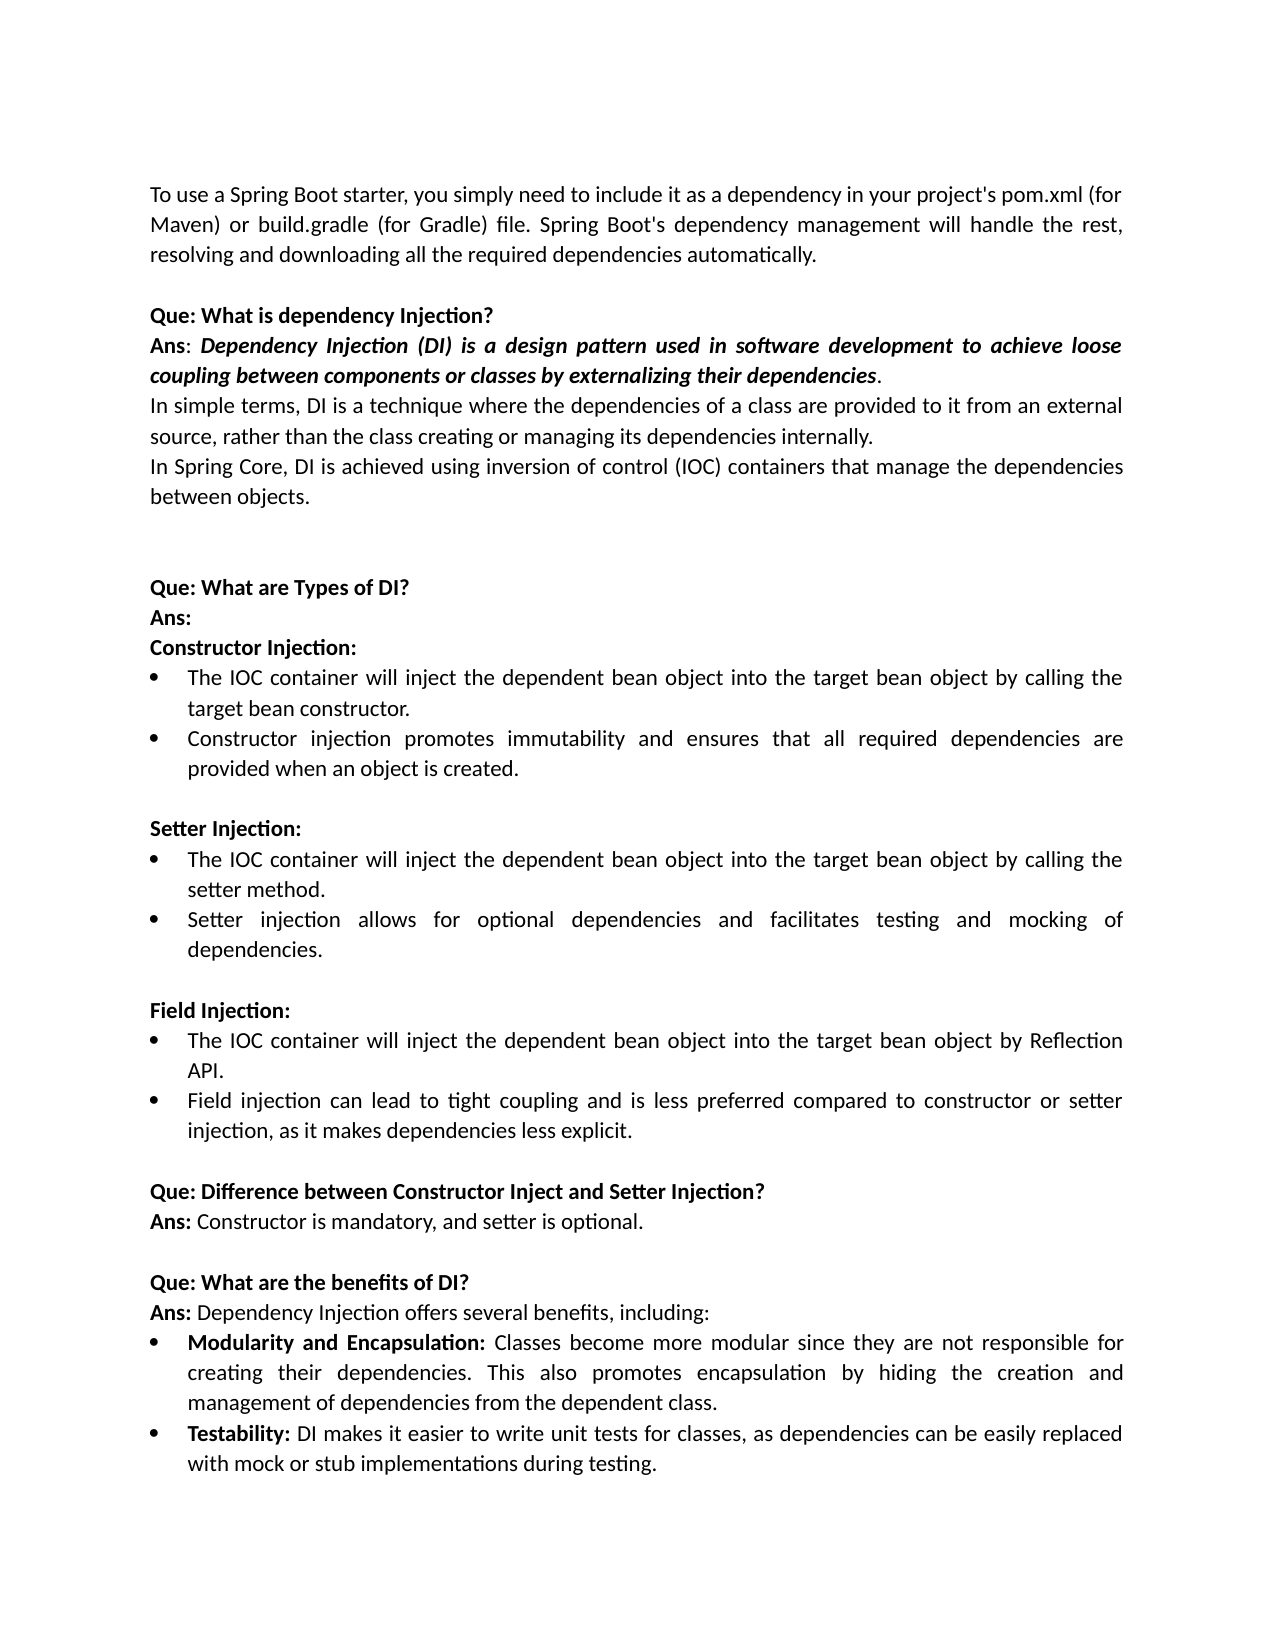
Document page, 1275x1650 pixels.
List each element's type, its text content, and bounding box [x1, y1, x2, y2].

list Que: Difference between Constructor Inject and Setter Injection? [150, 1177, 1125, 1205]
list Ans: Dependency Injection offers several benefits, including: [150, 1298, 1125, 1326]
list Ans: [150, 603, 1125, 631]
list In simple terms, DI is a technique where the dependencies of a class are provided to it from an external source, rather than the class creating or managing its dependencies internally. [150, 392, 1125, 450]
list The IOC container will inject the dependent bean object into the target bean object by calling the setter method. [150, 845, 1125, 903]
list Ans: Dependency Injection (DI) is a design pattern used in software development to achieve loose coupling between components or classes by externalizing their dependencies. [150, 331, 1125, 389]
list Field injection can lead to tight coupling and is less preferred compared to constructor or setter injection, as it makes dependencies less explicit. [150, 1086, 1125, 1145]
list Que: What are Types of DI? [150, 573, 1125, 601]
list The IOC container will inject the dependent bean object into the target bean object by calling the target bean constructor. [150, 663, 1125, 722]
list Que: What is dependency Injection? [150, 301, 1125, 329]
list Field Injection: [150, 996, 1125, 1024]
list Constructor Injection: [150, 633, 1125, 661]
list The IOC container will inject the dependent bean object into the target bean object by Reflection API. [150, 1026, 1125, 1084]
list Ans: Constructor is mandatory, and setter is optional. [150, 1207, 1125, 1235]
list Constructor injection promotes immutability and ensures that all required dependencies are provided when an object is created. [150, 724, 1125, 782]
list To use a Spring Boot starter, you simply need to include it as a dependency in your project's pom.xml (for Maven) or build.gradle (for Gradle) file. Spring Boot's dependency management will handle the rest, resolving and downloading all the required dependencies automatically. [150, 180, 1125, 269]
list Setter injection allows for optional dependencies and facilitates testing and mocking of dependencies. [150, 905, 1125, 963]
list In Spring Core, DI is achieved using inversion of control (IOC) containers that manage the dependencies between objects. [150, 452, 1125, 510]
list Setter Injection: [150, 814, 1125, 843]
list Testability: DI makes it easier to write unit tests for classes, as dependencies can be easily replaced with mock or stub implementations during testing. [150, 1419, 1125, 1477]
list Modularity and Encapsulation: Classes become more modular since they are not responsible for creating their dependencies. This also promotes encapsulation by hiding the creation and management of dependencies from the dependent class. [150, 1328, 1125, 1417]
list Que: What are the benefits of DI? [150, 1268, 1125, 1296]
